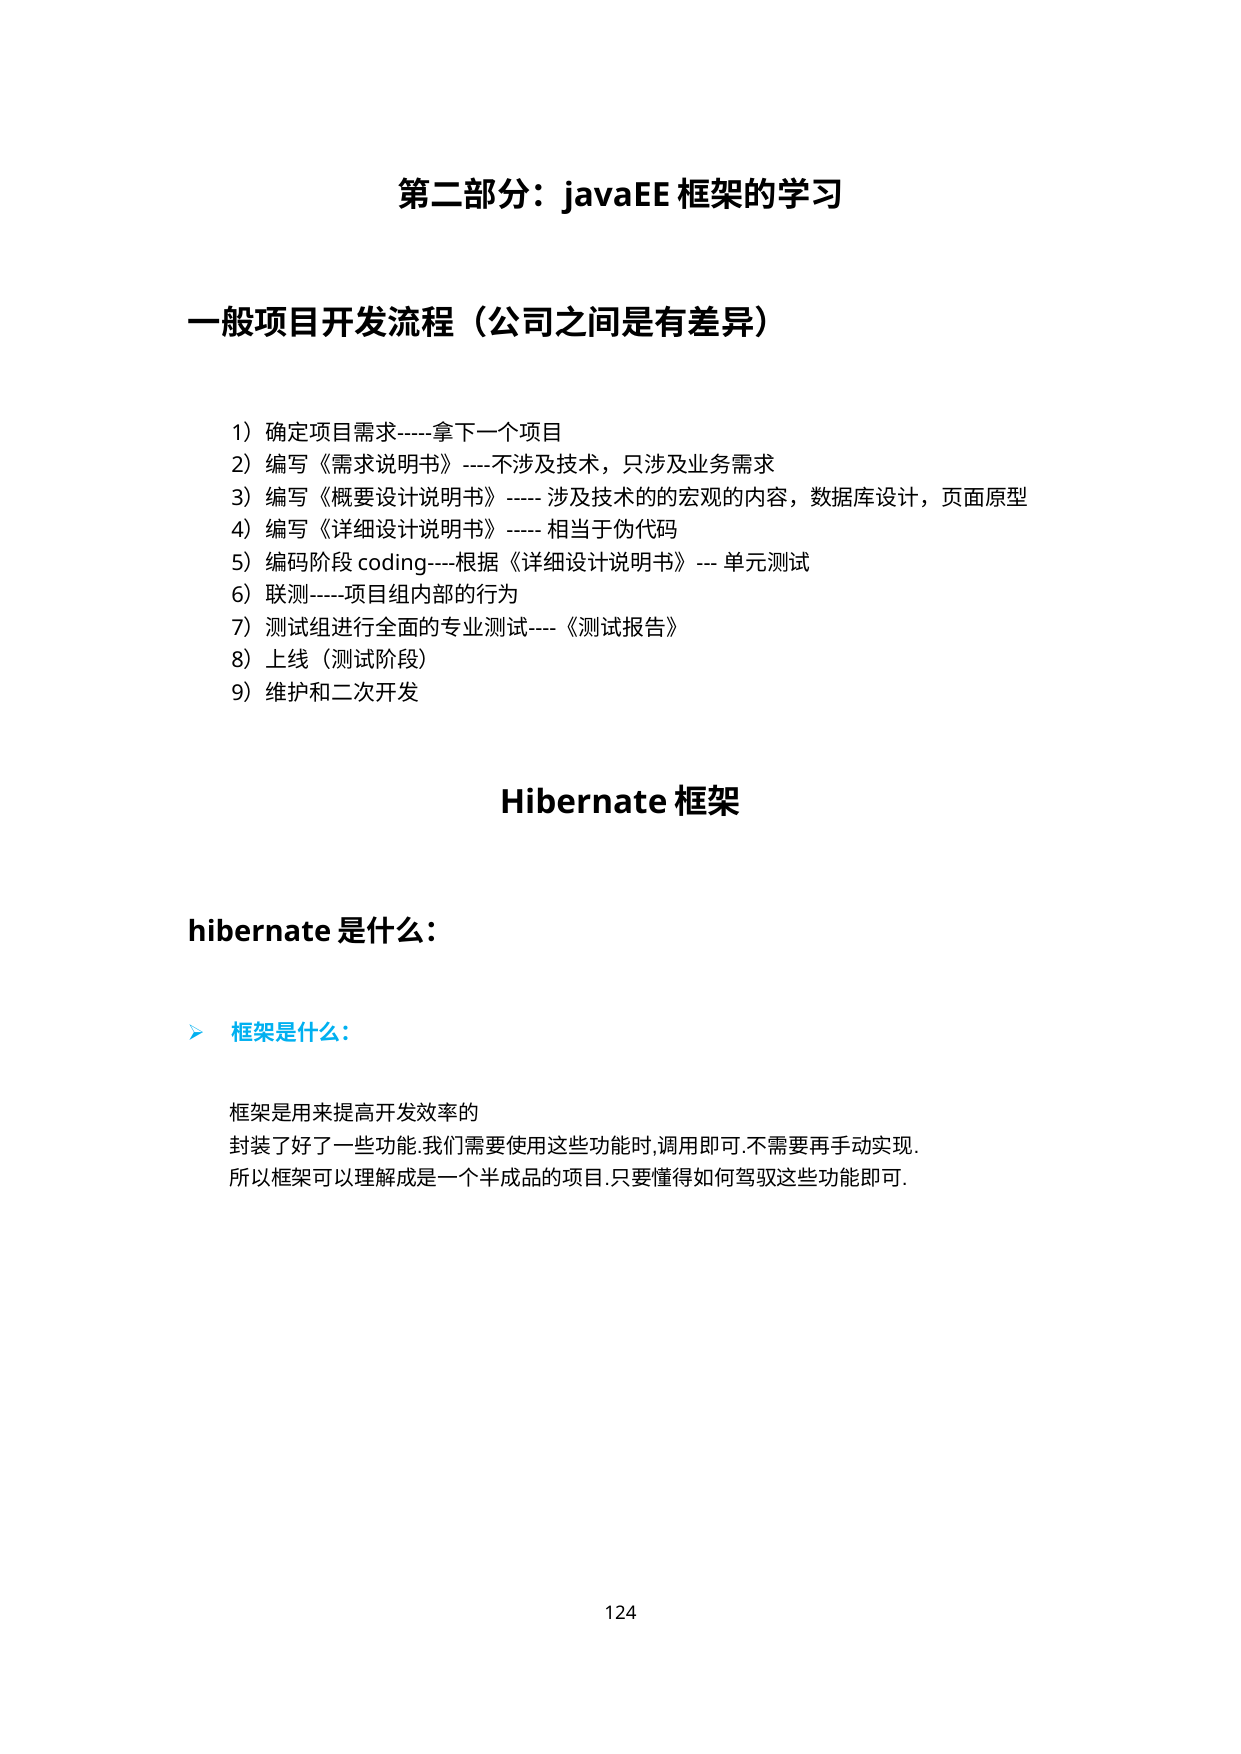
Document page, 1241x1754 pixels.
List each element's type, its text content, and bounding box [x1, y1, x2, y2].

list 测试组进行全面的专业测试----《测试报告》 [187, 609, 1053, 642]
list 上线（测试阶段） [187, 642, 1053, 674]
picture [189, 1025, 202, 1033]
text 所以框架可以理解成是一个半成品的项目.只要懂得如何驾驭这些功能即可. [187, 1160, 1053, 1193]
list 维护和二次开发 [187, 674, 1053, 707]
text 框架是用来提高开发效率的 [187, 1095, 1053, 1128]
list 编写《详细设计说明书》----- 相当于伪代码 [187, 512, 1053, 544]
subtitle 第二部分：javaEE框架的学习 [187, 160, 1053, 225]
subtitle hibernate是什么： [187, 896, 1053, 961]
subtitle Hibernate框架 [187, 766, 1053, 831]
list 编码阶段coding----根据《详细设计说明书》--- 单元测试 [187, 544, 1053, 577]
list 联测-----项目组内部的行为 [187, 577, 1053, 609]
list 确定项目需求-----拿下一个项目 [187, 414, 1053, 447]
subtitle 框架是什么： [187, 1015, 1053, 1047]
subtitle 一般项目开发流程（公司之间是有差异） [187, 287, 1053, 352]
list 编写《需求说明书》----不涉及技术，只涉及业务需求 [187, 447, 1053, 479]
list 编写《概要设计说明书》----- 涉及技术的的宏观的内容，数据库设计，页面原型 [187, 479, 1053, 512]
text 封装了好了一些功能.我们需要使用这些功能时,调用即可.不需要再手动实现. [187, 1128, 1053, 1160]
